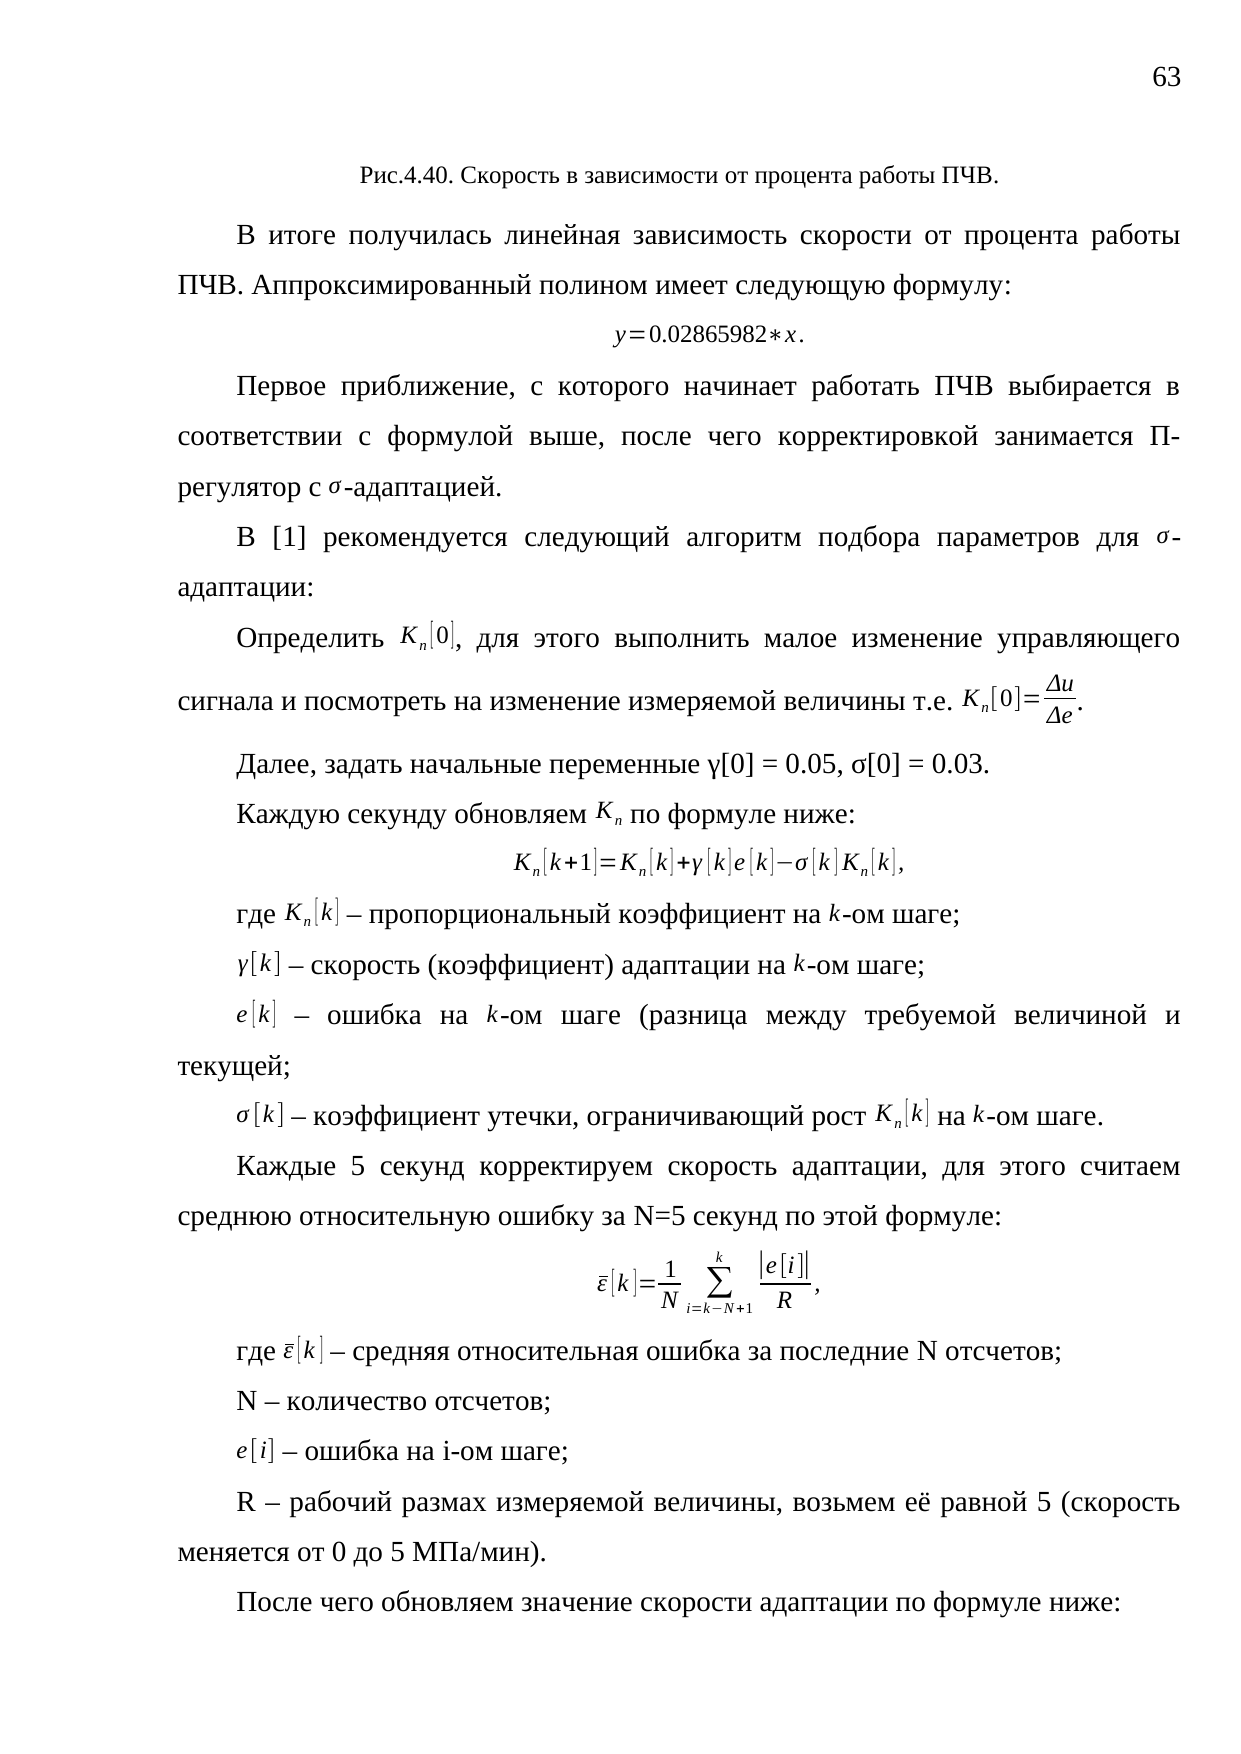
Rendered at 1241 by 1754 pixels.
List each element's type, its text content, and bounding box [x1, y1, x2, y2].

text Определить , для этого выполнить малое изменение управляющего сигнала и посмотреть на изменение измеряемой величины т.е. . [177, 620, 1181, 729]
text – скорость (коэффициент) адаптации на -ом шаге; [177, 947, 1181, 981]
text – коэффициент утечки, ограничивающий рост на -ом шаге. [177, 1098, 1181, 1131]
text Каждую секунду обновляем по формуле ниже: [177, 796, 1181, 829]
text R – рабочий размах измеряемой величины, возьмем её равной 5 (скорость меняется от 0 до 5 МПа/мин). [177, 1484, 1181, 1568]
text N – количество отсчетов; [177, 1383, 1181, 1417]
text Рис.4.40. Скорость в зависимости от процента работы ПЧВ. [177, 160, 1181, 188]
text – ошибка на i-ом шаге; [177, 1433, 1181, 1467]
text Каждые 5 секунд корректируем скорость адаптации, для этого считаем среднюю относительную ошибку за N=5 секунд по этой формуле: [177, 1148, 1181, 1232]
text В [1] рекомендуется следующий алгоритм подбора параметров для -адаптации: [177, 519, 1181, 603]
text После чего обновляем значение скорости адаптации по формуле ниже: [177, 1584, 1181, 1618]
text Далее, задать начальные переменные γ[0] = 0.05, σ[0] = 0.03. [177, 746, 1181, 779]
text где – средняя относительная ошибка за последние N отсчетов; [177, 1333, 1181, 1366]
text В итоге получилась линейная зависимость скорости от процента работы ПЧВ. Аппроксимированный полином имеет следующую формулу: [177, 217, 1181, 301]
text Первое приближение, с которого начинает работать ПЧВ выбирается в соответствии с формулой выше, после чего корректировкой занимается П-регулятор с -адаптацией. [177, 368, 1181, 502]
text – ошибка на -ом шаге (разница между требуемой величиной и текущей; [177, 997, 1181, 1081]
text где – пропорциональный коэффициент на -ом шаге; [177, 897, 1181, 930]
